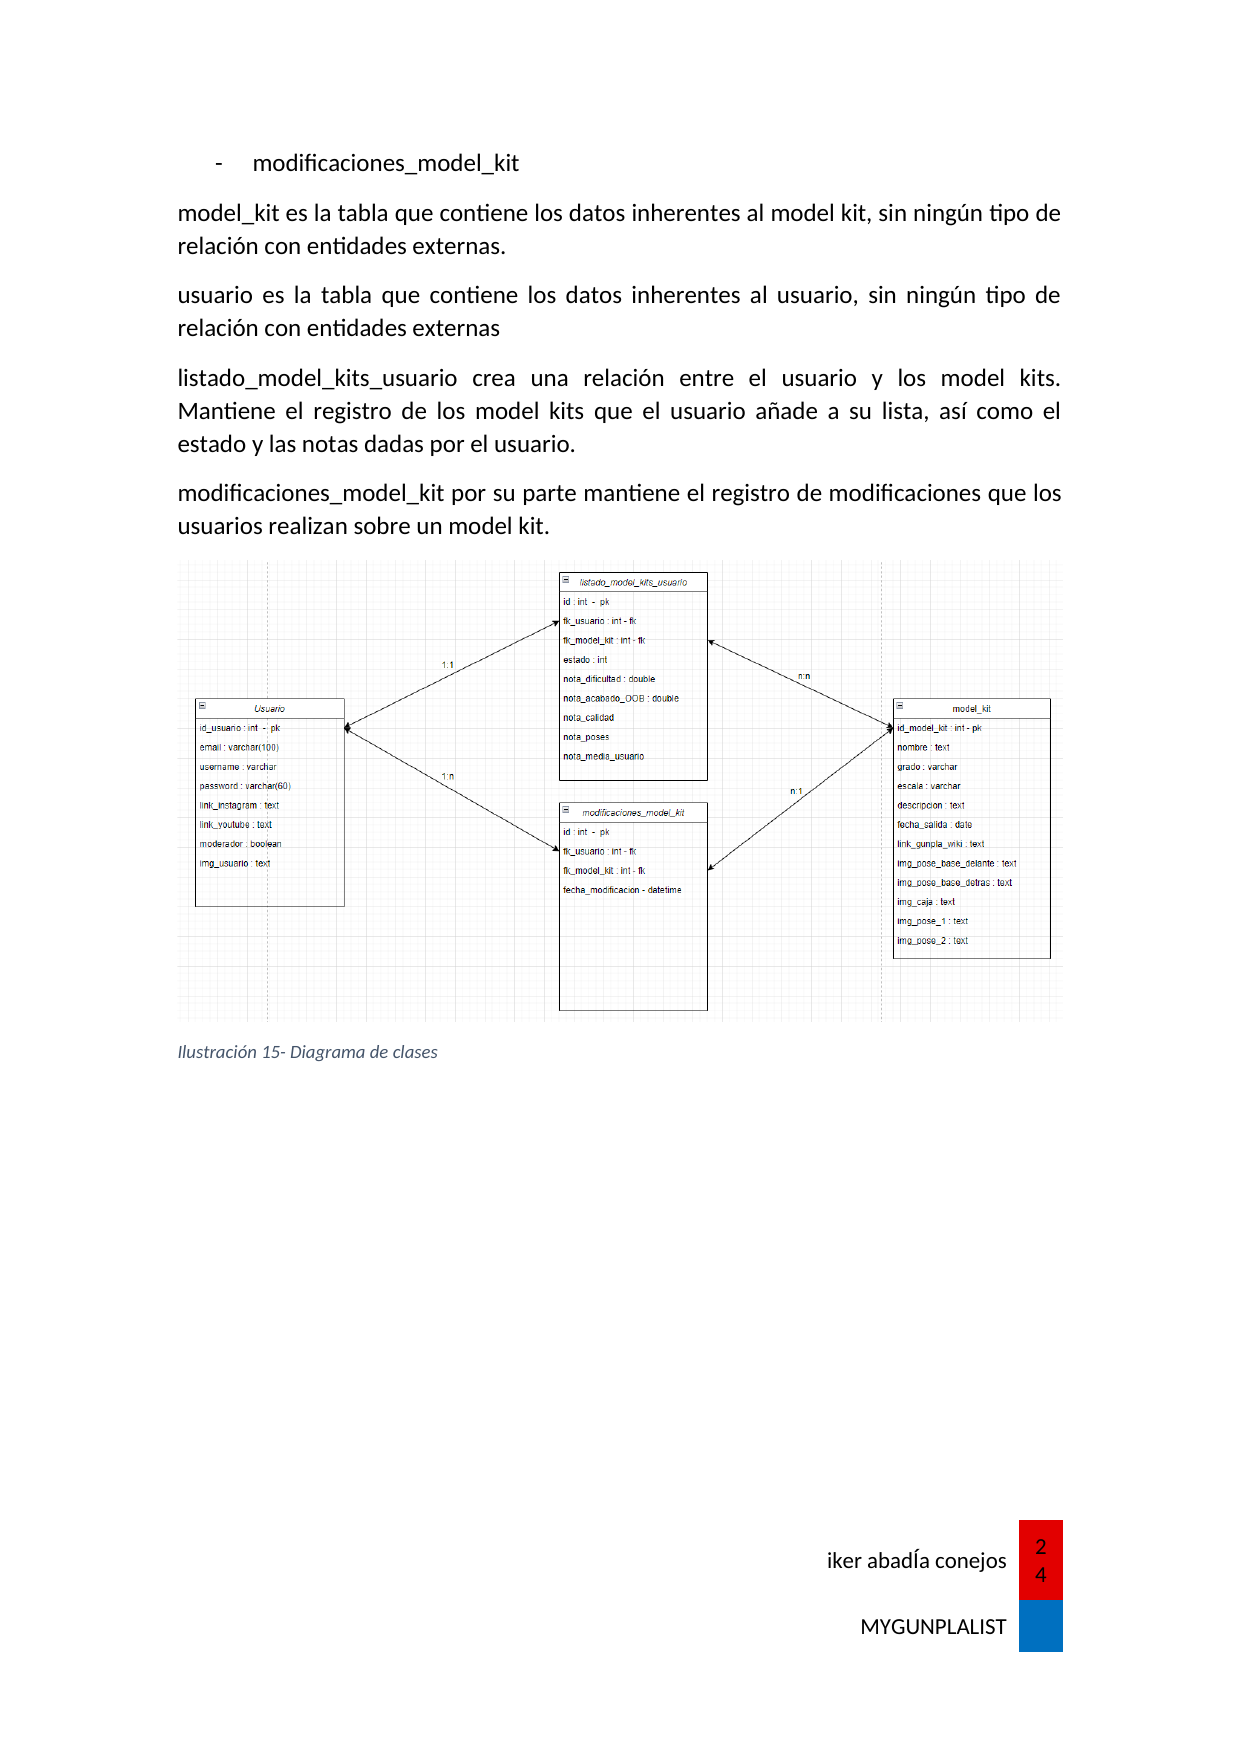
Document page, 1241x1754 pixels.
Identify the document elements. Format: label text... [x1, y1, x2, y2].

text model_kit es la tabla que contiene los datos inherentes al model kit, sin ningún tipo de relación con entidades externas. [177, 197, 1063, 261]
picture [177, 560, 1063, 1022]
text modificaciones_model_kit por su parte mantiene el registro de modificaciones que los usuarios realizan sobre un model kit. [177, 478, 1063, 541]
text usuario es la tabla que contiene los datos inherentes al usuario, sin ningún tipo de relación con entidades externas [177, 280, 1063, 343]
list modificaciones_model_kit [215, 148, 1063, 178]
text listado_model_kits_usuario crea una relación entre el usuario y los model kits. Mantiene el registro de los model kits que el usuario añade a su lista, así como el estado y las notas dadas por el usuario. [177, 362, 1063, 458]
